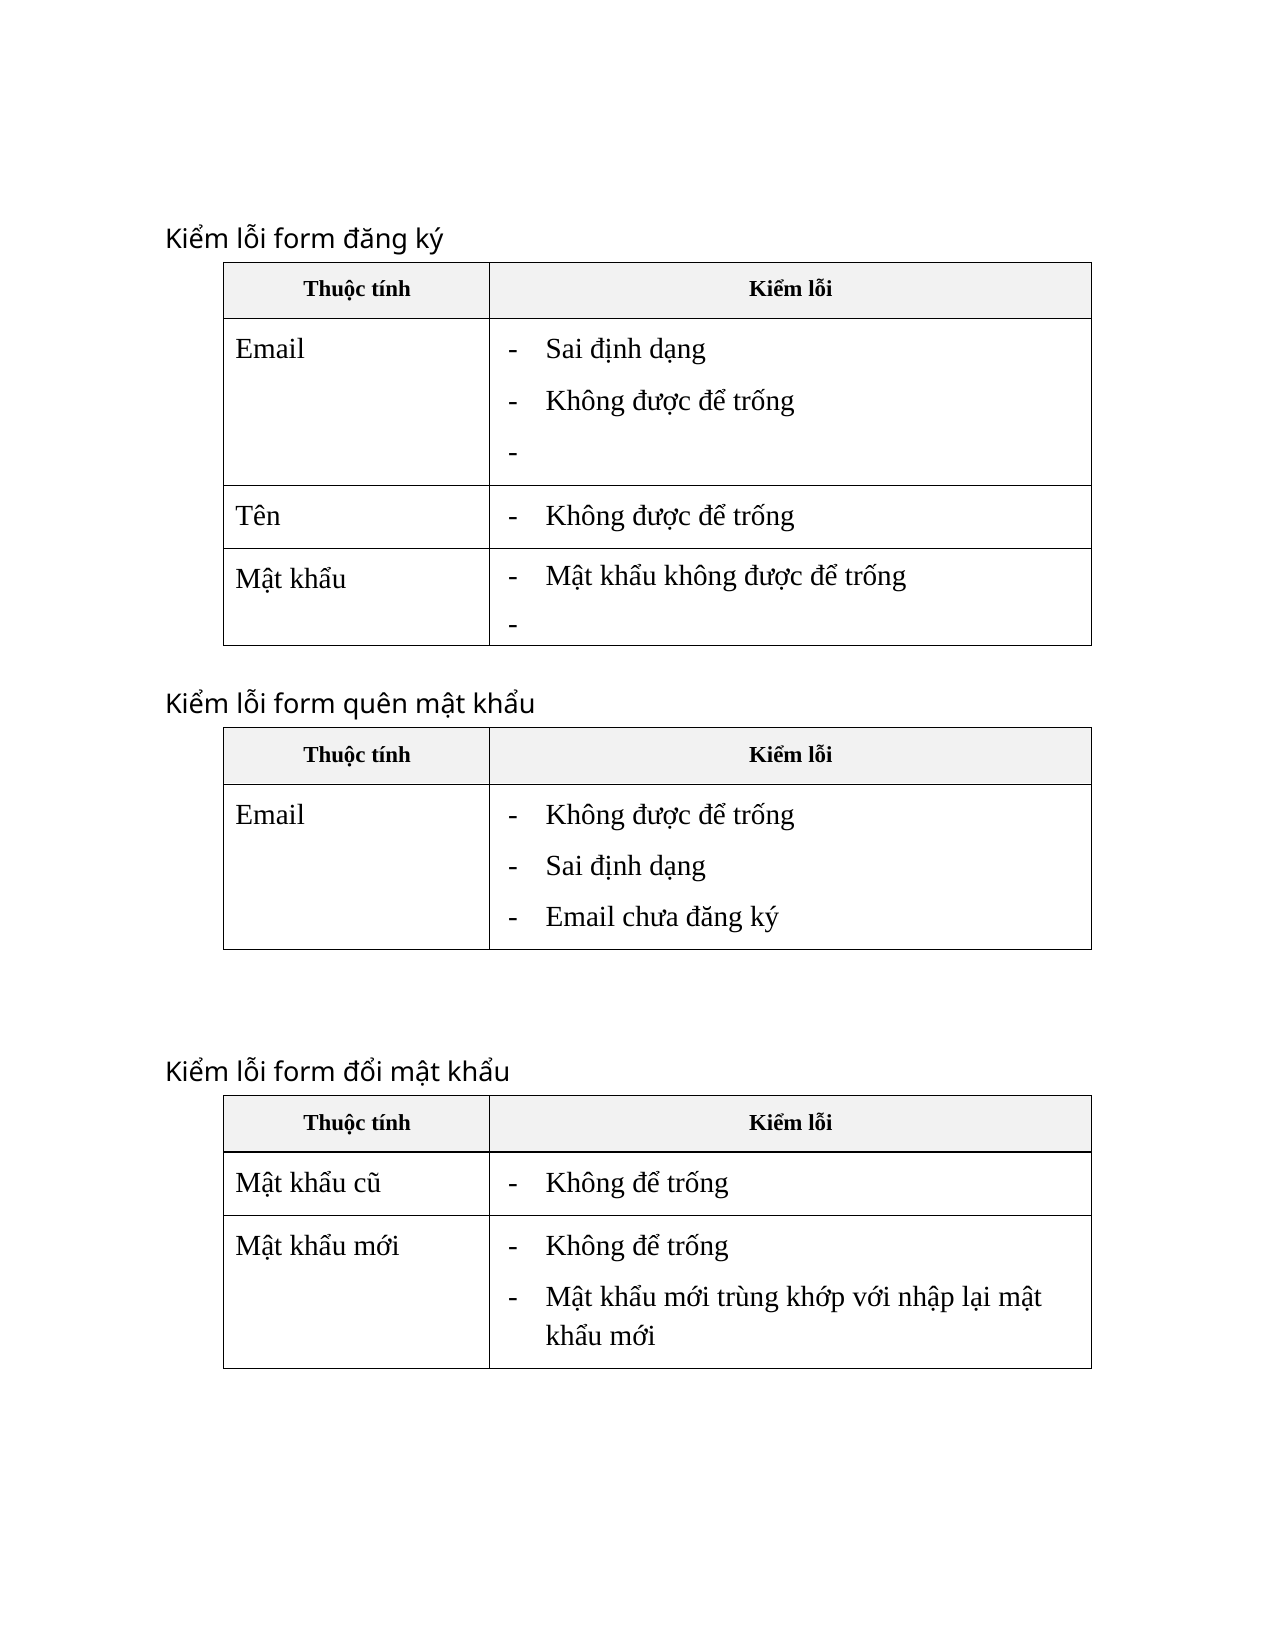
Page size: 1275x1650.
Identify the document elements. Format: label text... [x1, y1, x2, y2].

table_header Thuộc tính [224, 263, 489, 318]
table_header Kiểm lỗi [490, 263, 1091, 318]
table_cell Không được để trống Sai định dạng Email chưa đăng ký [490, 785, 1091, 949]
table_cell Mật khẩu mới [224, 1216, 489, 1368]
table_header Kiểm lỗi [490, 1096, 1091, 1151]
subtitle Kiểm lỗi form đổi mật khẩu [165, 1053, 1125, 1089]
subtitle Kiểm lỗi form quên mật khẩu [165, 685, 1125, 722]
table_cell Không được để trống [490, 486, 1091, 548]
table_cell Tên [224, 486, 489, 548]
table_header Thuộc tính [224, 1096, 489, 1151]
table_cell Mật khẩu [224, 549, 489, 644]
subtitle Kiểm lỗi form đăng ký [165, 219, 1125, 256]
table_cell Không để trống Mật khẩu mới trùng khớp với nhập lại mật khẩu mới [490, 1216, 1091, 1368]
table_cell Mật khẩu không được để trống [490, 549, 1091, 644]
table_cell Email [224, 785, 489, 949]
table_cell Email [224, 319, 489, 485]
table_cell Mật khẩu cũ [224, 1153, 489, 1215]
table_header Kiểm lỗi [490, 728, 1091, 783]
table_cell Không để trống [490, 1153, 1091, 1215]
table_header Thuộc tính [224, 728, 489, 783]
table_cell Sai định dạng Không được để trống [490, 319, 1091, 485]
